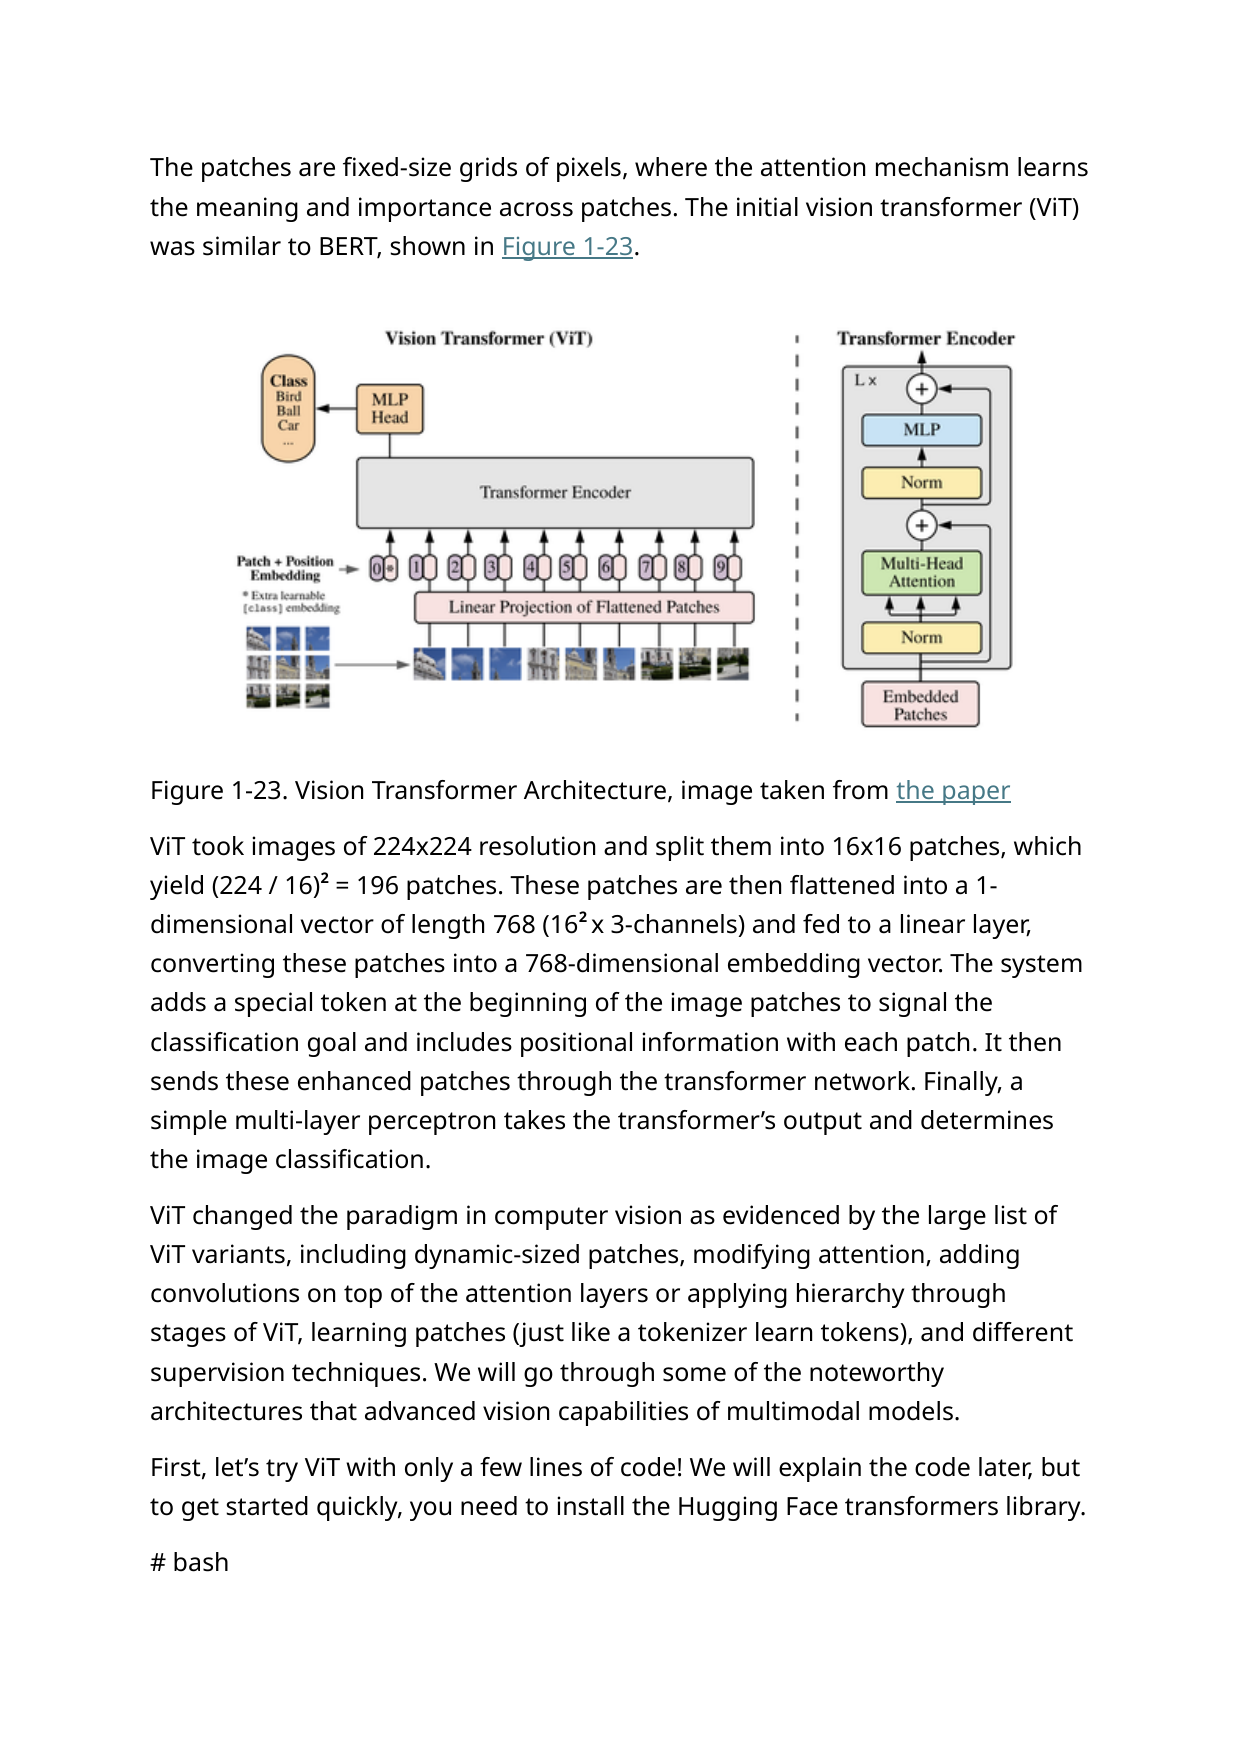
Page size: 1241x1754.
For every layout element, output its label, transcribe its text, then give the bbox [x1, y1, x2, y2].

text Figure 1-23. Vision Transformer Architecture, image taken from the paper [150, 773, 1090, 807]
text First, let’s try ViT with only a few lines of code! We will explain the code later, but to get started quickly, you need to install the Hugging Face transformers library. [150, 1449, 1090, 1522]
text ViT changed the paradigm in computer vision as evidenced by the large list of ViT variants, including dynamic-sized patches, modifying attention, adding convolutions on top of the attention layers or applying hierarchy through stages of ViT, learning patches (just like a tokenizer learn tokens), and different supervision techniques. We will go through some of the noteworthy architectures that advanced vision capabilities of multimodal models. [150, 1198, 1090, 1427]
picture [150, 284, 1088, 751]
text ViT took images of 224x224 resolution and split them into 16x16 patches, which yield (224 / 16)2 = 196 patches. These patches are then flattened into a 1-dimensional vector of length 768 (162 x 3-channels) and fed to a linear layer, converting these patches into a 768-dimensional embedding vector. The system adds a special token at the beginning of the image patches to signal the classification goal and includes positional information with each patch. It then sends these enhanced patches through the transformer network. Finally, a simple multi-layer perceptron takes the transformer’s output and determines the image classification. [150, 828, 1090, 1176]
text # bash [150, 1544, 1090, 1578]
text The patches are fixed-size grids of pixels, where the attention mechanism learns the meaning and importance across patches. The initial vision transformer (ViT) was similar to BERT, shown in Figure 1-23. [150, 150, 1090, 262]
